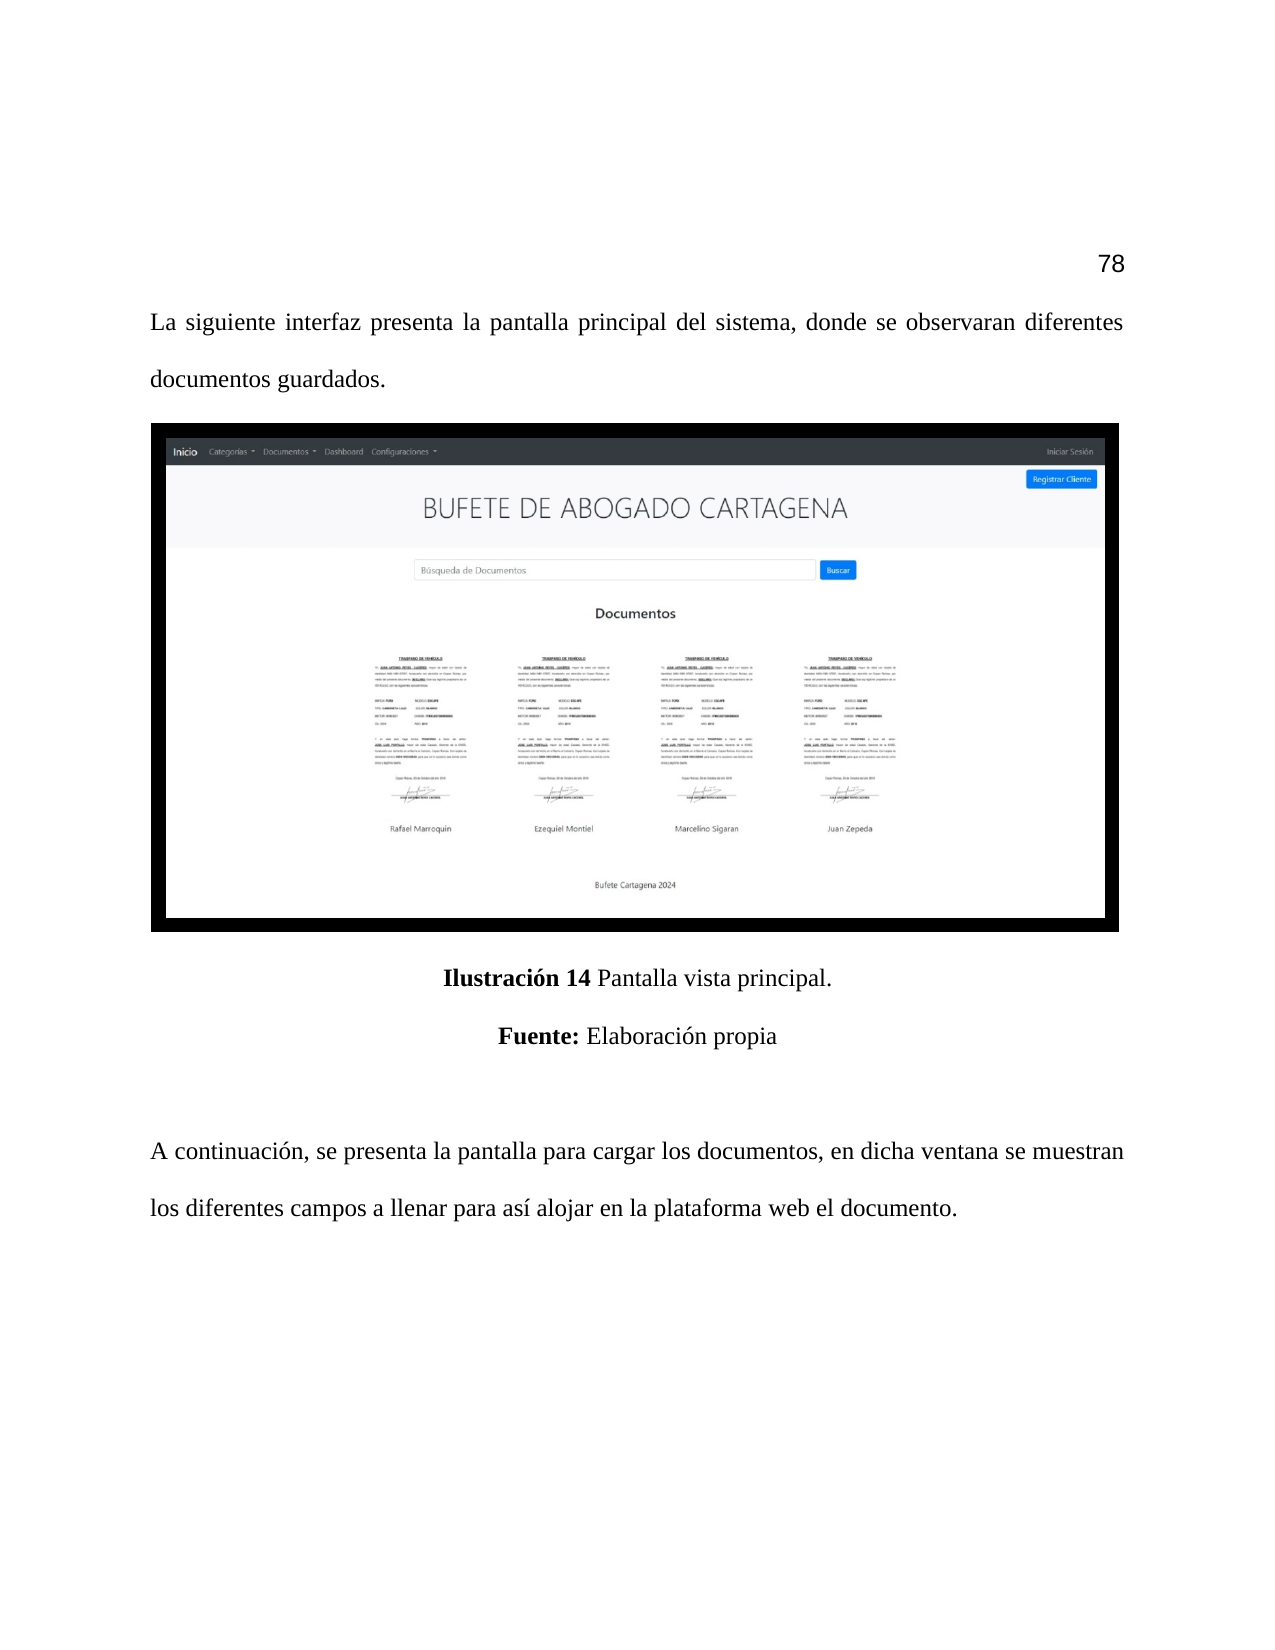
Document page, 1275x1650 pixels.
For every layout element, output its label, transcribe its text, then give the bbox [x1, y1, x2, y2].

text Ilustración 14 Pantalla vista principal. [150, 963, 1125, 992]
text La siguiente interfaz presenta la pantalla principal del sistema, donde se observaran diferentes documentos guardados. [150, 307, 1125, 393]
text Fuente: Elaboración propia [150, 1021, 1125, 1049]
text A continuación, se presenta la pantalla para cargar los documentos, en dicha ventana se muestran los diferentes campos a llenar para así alojar en la plataforma web el documento. [150, 1136, 1125, 1222]
picture [166, 438, 1105, 918]
